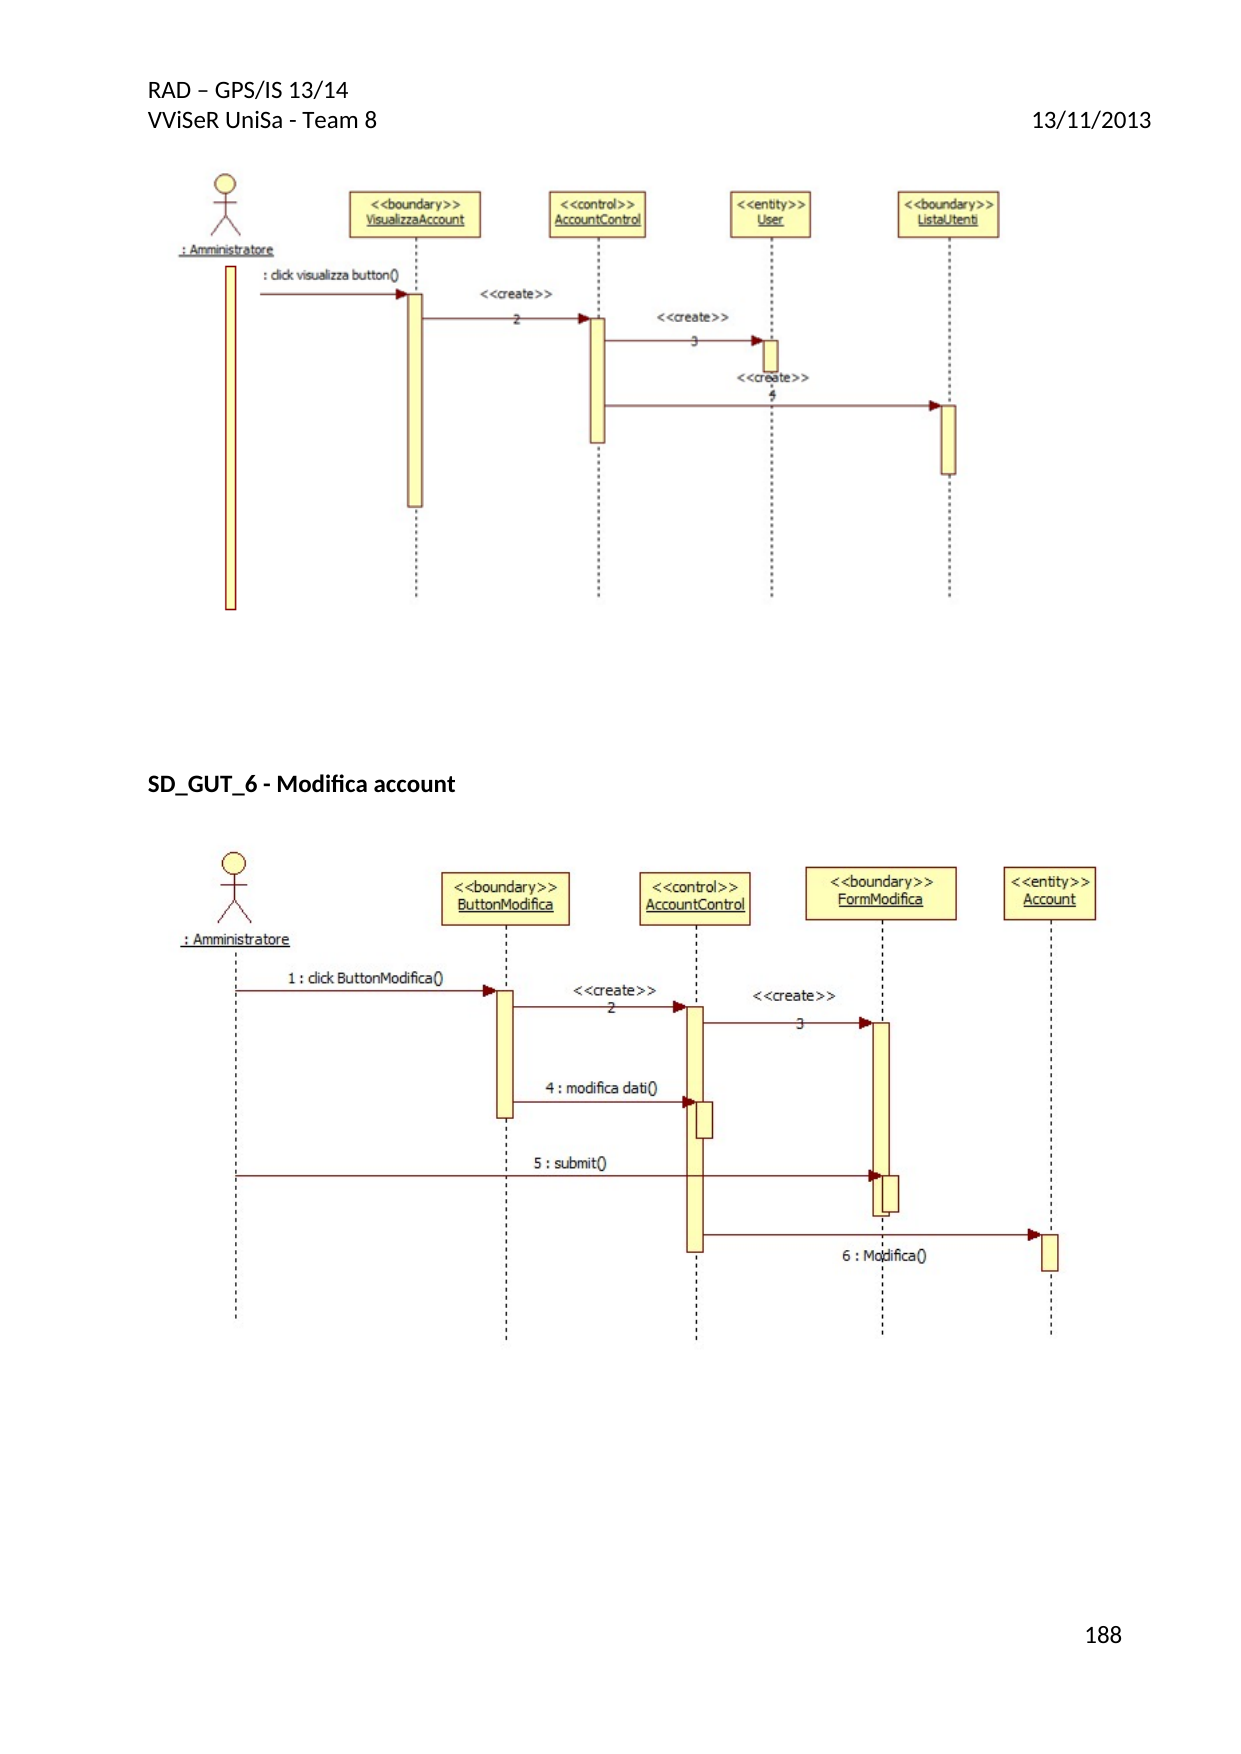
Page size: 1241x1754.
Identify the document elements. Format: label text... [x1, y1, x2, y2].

picture [147, 147, 1081, 631]
picture [147, 825, 1123, 1367]
text SD_GUT_6 - Modifica account [148, 769, 1122, 799]
